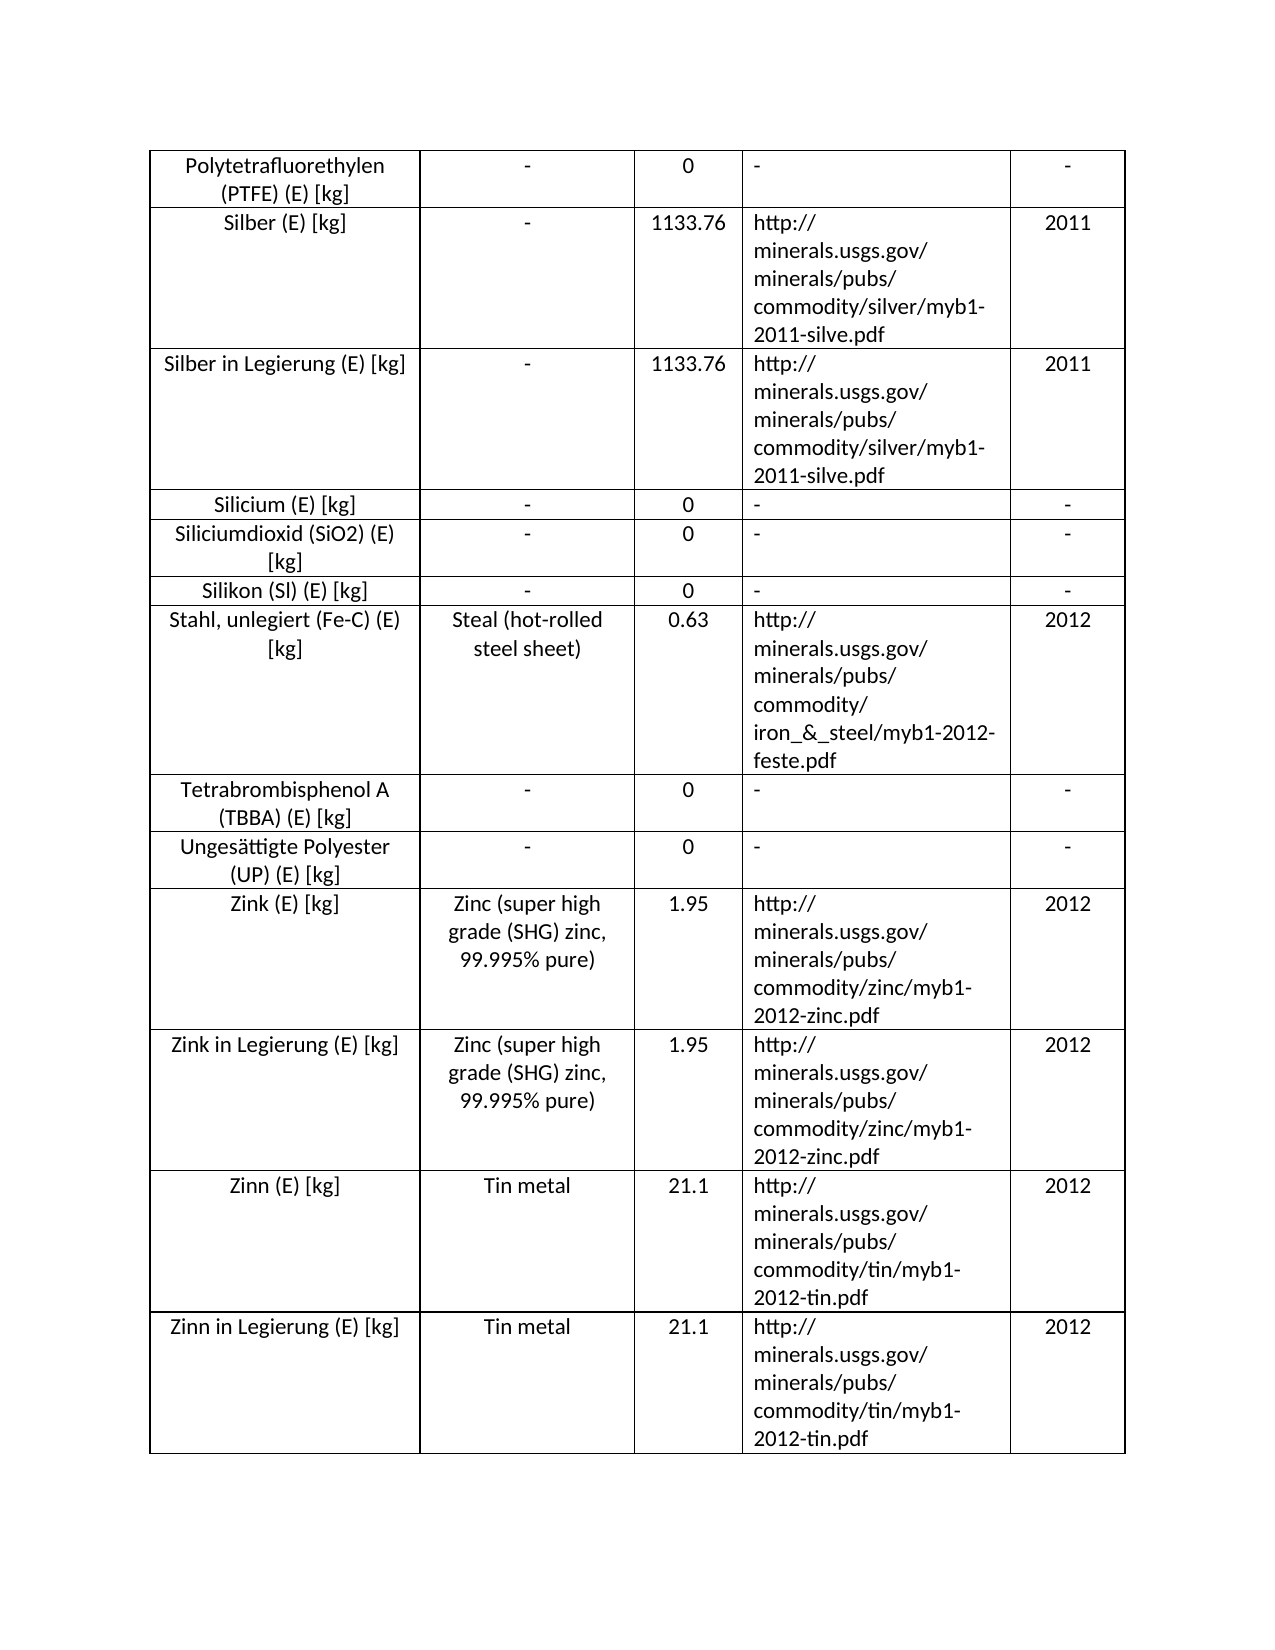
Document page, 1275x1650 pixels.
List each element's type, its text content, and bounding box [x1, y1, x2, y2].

table_cell - [1011, 520, 1124, 576]
table_cell Silber in Legierung (E) [kg] [151, 349, 419, 489]
table_cell - [421, 349, 634, 489]
table_cell Zinn in Legierung (E) [kg] [151, 1313, 419, 1452]
table_cell - [421, 490, 634, 518]
table_cell Siliciumdioxid (SiO2) (E) [kg] [151, 520, 419, 576]
table_cell 21.1 [635, 1313, 742, 1452]
table_cell - [743, 151, 1010, 207]
table_cell - [743, 490, 1010, 518]
table_cell 2012 [1011, 1313, 1124, 1452]
table_cell 21.1 [635, 1171, 742, 1311]
table_cell Zinn (E) [kg] [151, 1171, 419, 1311]
table_cell - [743, 775, 1010, 831]
table_cell 0 [635, 520, 742, 576]
table_cell - [421, 775, 634, 831]
table_cell 2012 [1011, 1030, 1124, 1170]
table_cell - [1011, 577, 1124, 604]
table_cell - [421, 832, 634, 888]
table_cell 2012 [1011, 1171, 1124, 1311]
table_cell - [421, 208, 634, 348]
table_cell Silikon (Sl) (E) [kg] [151, 577, 419, 604]
table_cell Silber (E) [kg] [151, 208, 419, 348]
table_cell - [743, 577, 1010, 604]
table_cell 2012 [1011, 606, 1124, 774]
table_cell Silicium (E) [kg] [151, 490, 419, 518]
table_cell Zink in Legierung (E) [kg] [151, 1030, 419, 1170]
table_cell 1133.76 [635, 208, 742, 348]
table_cell - [421, 520, 634, 576]
table_cell http://minerals.usgs.gov/minerals/pubs/commodity/tin/myb1-2012-tin.pdf [743, 1171, 1010, 1311]
table_cell - [1011, 490, 1124, 518]
table_cell Zinc (super high grade (SHG) zinc, 99.995% pure) [421, 889, 634, 1029]
table_cell - [1011, 775, 1124, 831]
table_cell - [421, 151, 634, 207]
table_cell http://minerals.usgs.gov/minerals/pubs/commodity/zinc/myb1-2012-zinc.pdf [743, 889, 1010, 1029]
table_cell 1.95 [635, 889, 742, 1029]
table_cell 0 [635, 577, 742, 604]
table_cell Stahl, unlegiert (Fe-C) (E) [kg] [151, 606, 419, 774]
table_cell Tetrabrombisphenol A (TBBA) (E) [kg] [151, 775, 419, 831]
table_cell Zinc (super high grade (SHG) zinc, 99.995% pure) [421, 1030, 634, 1170]
table_cell Tin metal [421, 1171, 634, 1311]
table_cell 1133.76 [635, 349, 742, 489]
table_cell 0 [635, 775, 742, 831]
table_cell http://minerals.usgs.gov/minerals/pubs/commodity/silver/myb1-2011-silve.pdf [743, 208, 1010, 348]
table_cell 2011 [1011, 208, 1124, 348]
table_cell http://minerals.usgs.gov/minerals/pubs/commodity/tin/myb1-2012-tin.pdf [743, 1313, 1010, 1452]
table_cell - [421, 577, 634, 604]
table_cell 2011 [1011, 349, 1124, 489]
table_cell 1.95 [635, 1030, 742, 1170]
table_cell - [1011, 832, 1124, 888]
table_cell - [1011, 151, 1124, 207]
table_cell http://minerals.usgs.gov/minerals/pubs/commodity/silver/myb1-2011-silve.pdf [743, 349, 1010, 489]
table_cell Zink (E) [kg] [151, 889, 419, 1029]
table_cell 2012 [1011, 889, 1124, 1029]
table_cell http://minerals.usgs.gov/minerals/pubs/commodity/zinc/myb1-2012-zinc.pdf [743, 1030, 1010, 1170]
table_cell 0 [635, 832, 742, 888]
table_cell Steal (hot-rolled steel sheet) [421, 606, 634, 774]
table_cell http://minerals.usgs.gov/minerals/pubs/commodity/iron_&_steel/myb1-2012-feste.pdf [743, 606, 1010, 774]
table_cell Polytetrafluorethylen (PTFE) (E) [kg] [151, 151, 419, 207]
table_cell 0 [635, 151, 742, 207]
table_cell Ungesättigte Polyester (UP) (E) [kg] [151, 832, 419, 888]
table_cell 0.63 [635, 606, 742, 774]
table_cell - [743, 832, 1010, 888]
table_cell - [743, 520, 1010, 576]
table_cell 0 [635, 490, 742, 518]
table_cell Tin metal [421, 1313, 634, 1452]
